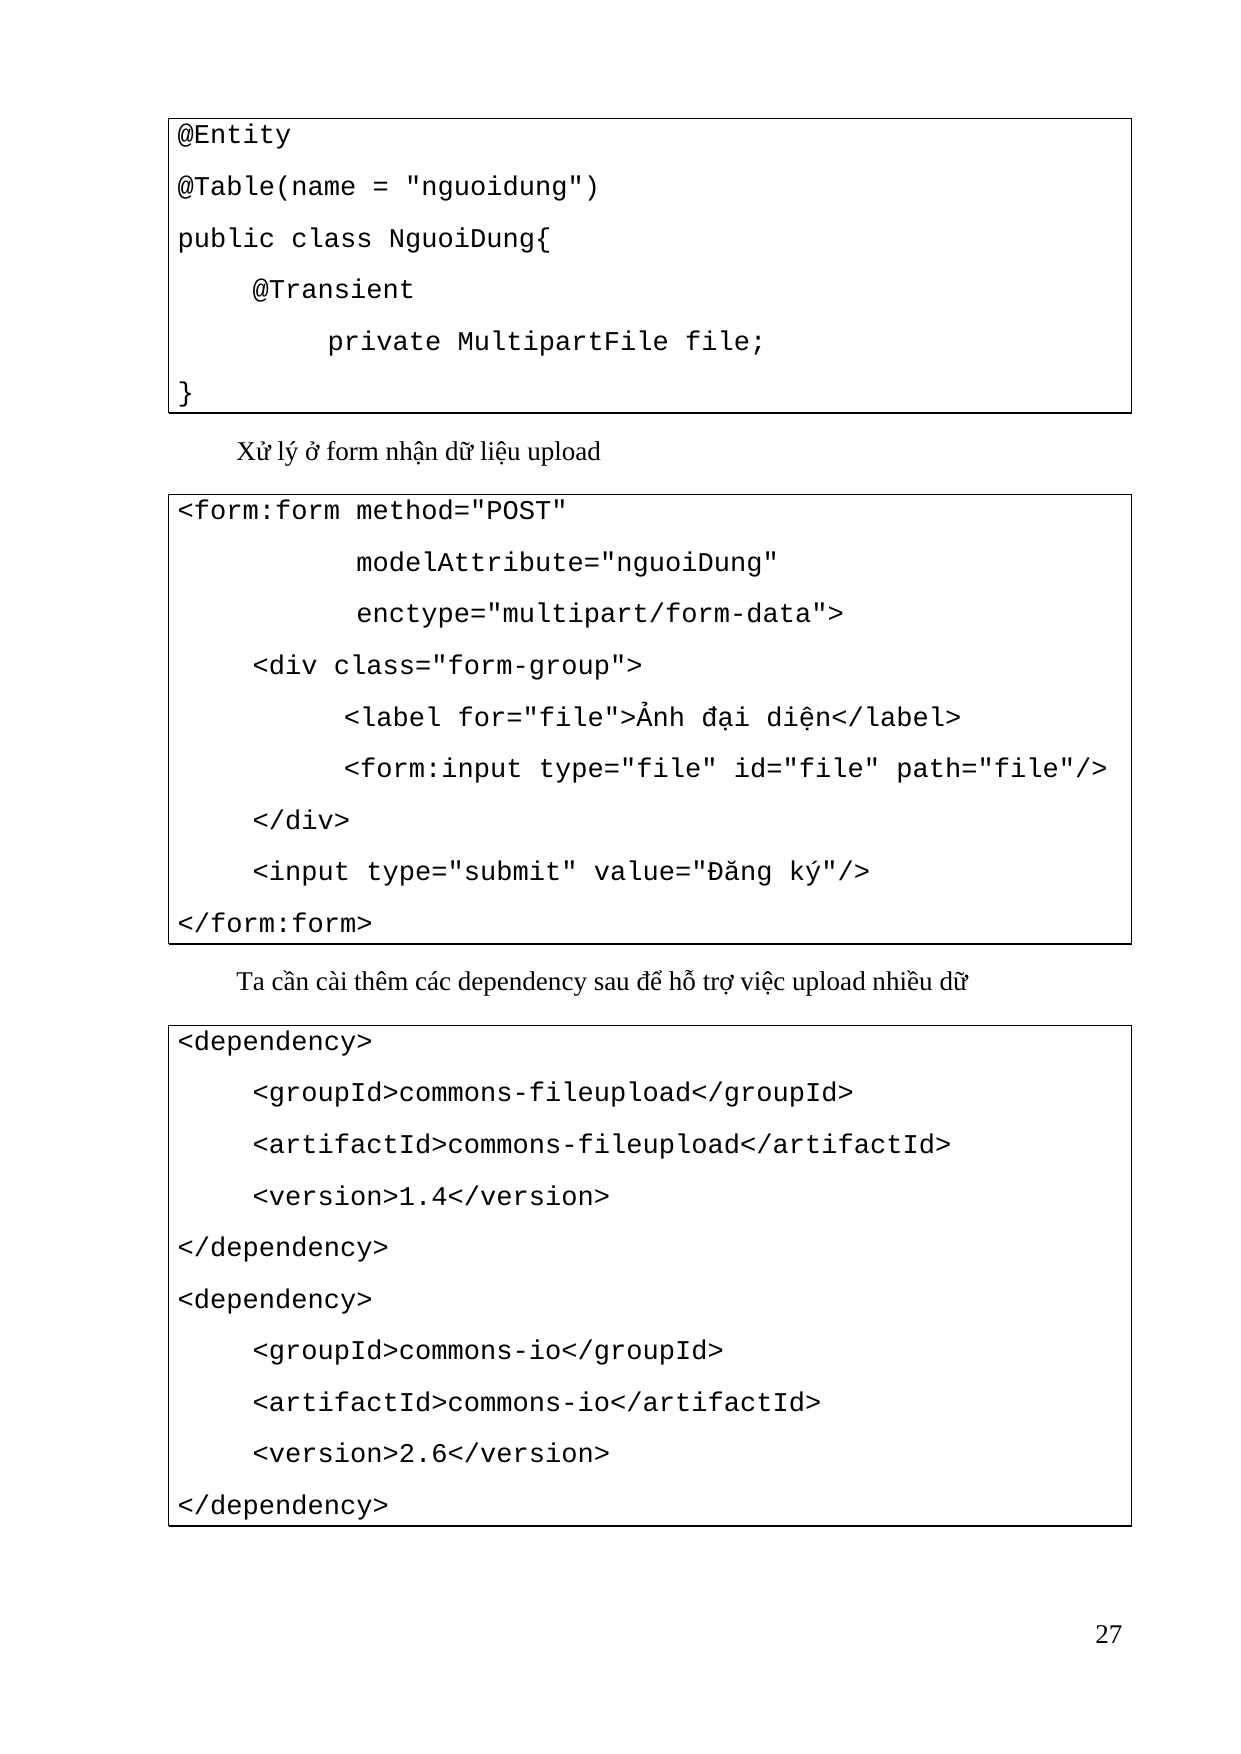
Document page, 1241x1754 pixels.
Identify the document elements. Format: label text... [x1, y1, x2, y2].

text <groupId>commons-io</groupId> [169, 1334, 1131, 1368]
text <artifactId>commons-fileupload</artifactId> [169, 1128, 1131, 1161]
text modelAttribute="nguoiDung" [169, 546, 1131, 579]
text <version>1.4</version> [169, 1179, 1131, 1213]
text <version>2.6</version> [169, 1437, 1131, 1471]
text <div class="form-group"> [169, 649, 1131, 682]
text Ta cần cài thêm các dependency sau để hỗ trợ việc upload nhiều dữ [177, 965, 1122, 996]
text public class NguoiDung{ [169, 221, 1131, 255]
text <groupId>commons-fileupload</groupId> [169, 1076, 1131, 1110]
text <dependency> [169, 1026, 1131, 1058]
text @Table(name = "nguoidung") [169, 170, 1131, 203]
text private MultipartFile file; [169, 324, 1131, 358]
text </dependency> [169, 1488, 1131, 1525]
text <label for="file">Ảnh đại diện</label> [169, 700, 1131, 734]
text enctype="multipart/form-data"> [169, 597, 1131, 631]
text </form:form> [169, 906, 1131, 943]
text Xử lý ở form nhận dữ liệu upload [177, 435, 1122, 466]
text </dependency> [169, 1231, 1131, 1264]
text <dependency> [169, 1282, 1131, 1316]
text } [169, 376, 1131, 412]
text @Entity [169, 119, 1131, 152]
text </div> [169, 803, 1131, 837]
text @Transient [169, 273, 1131, 307]
text <form:form method="POST" [169, 495, 1131, 528]
text <input type="submit" value="Đăng ký"/> [169, 855, 1131, 889]
text <form:input type="file" id="file" path="file"/> [169, 752, 1131, 786]
text <artifactId>commons-io</artifactId> [169, 1385, 1131, 1419]
